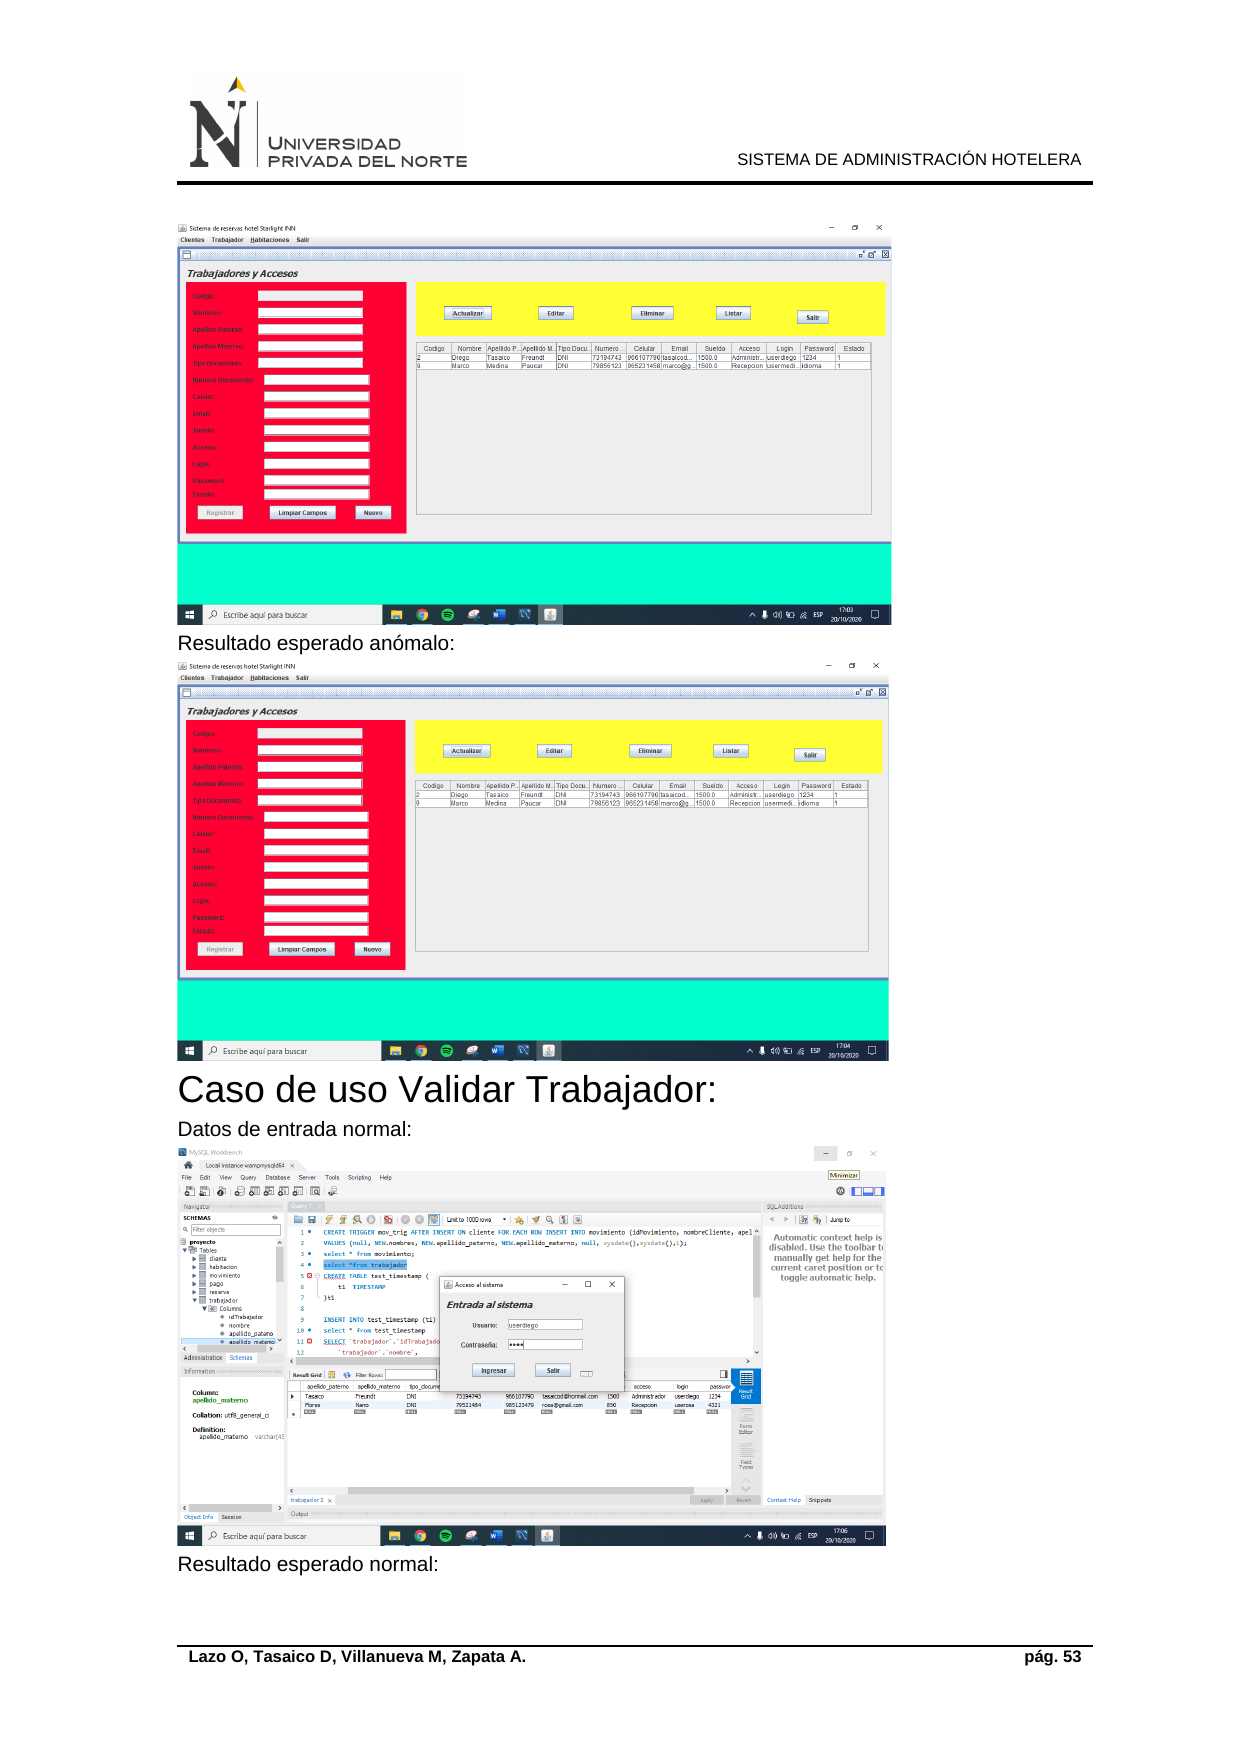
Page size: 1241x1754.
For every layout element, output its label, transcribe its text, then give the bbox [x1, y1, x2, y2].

text Resultado esperado anómalo: [177, 631, 1092, 655]
text Resultado esperado normal: [177, 1551, 1092, 1575]
picture [177, 222, 892, 625]
picture [188, 73, 469, 169]
picture [177, 1146, 886, 1546]
picture [177, 661, 889, 1061]
text Datos de entrada normal: [177, 1117, 1092, 1141]
text Caso de uso Validar Trabajador: [177, 1067, 1092, 1110]
